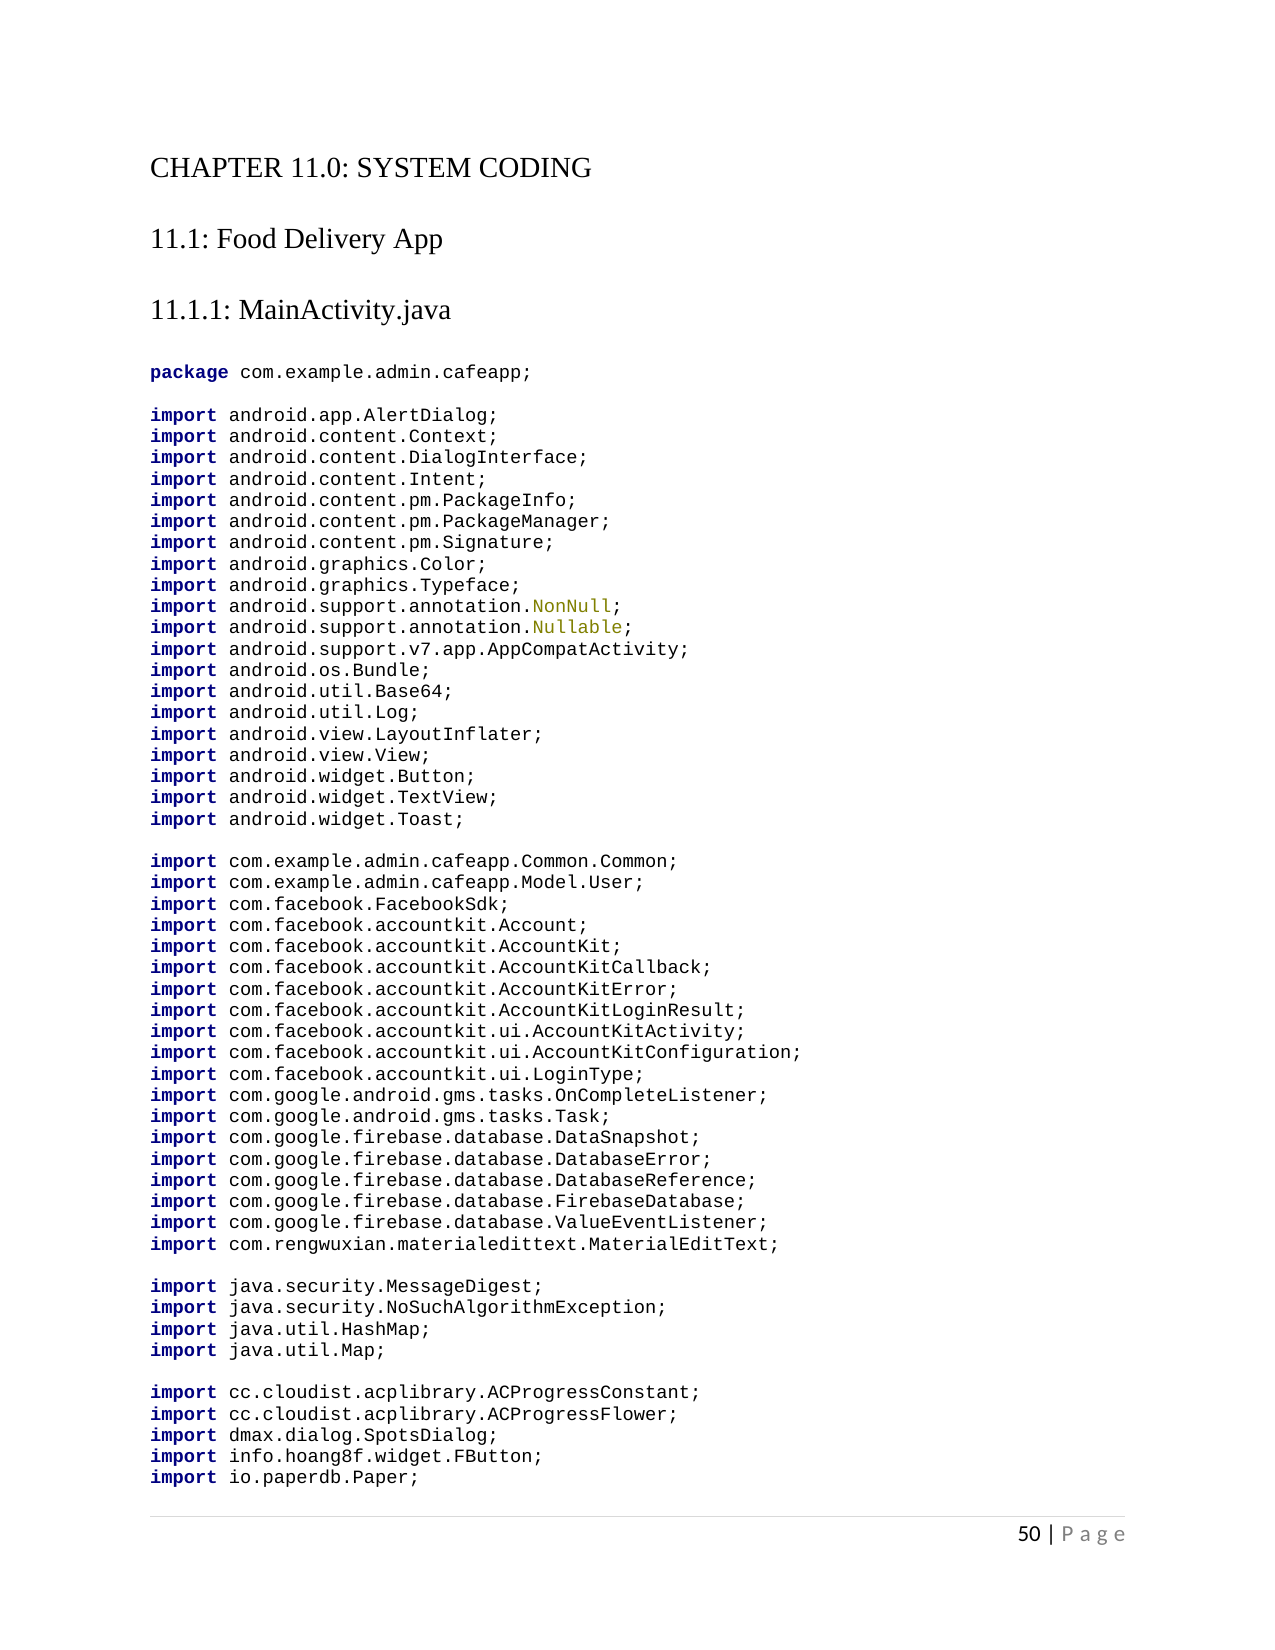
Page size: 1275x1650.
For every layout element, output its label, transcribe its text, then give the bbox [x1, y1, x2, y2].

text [150, 363, 1125, 1489]
text 11.1: Food Delivery App [150, 221, 1125, 254]
text CHAPTER 11.0: SYSTEM CODING [150, 150, 1125, 183]
text 11.1.1: MainActivity.java [150, 292, 1125, 326]
